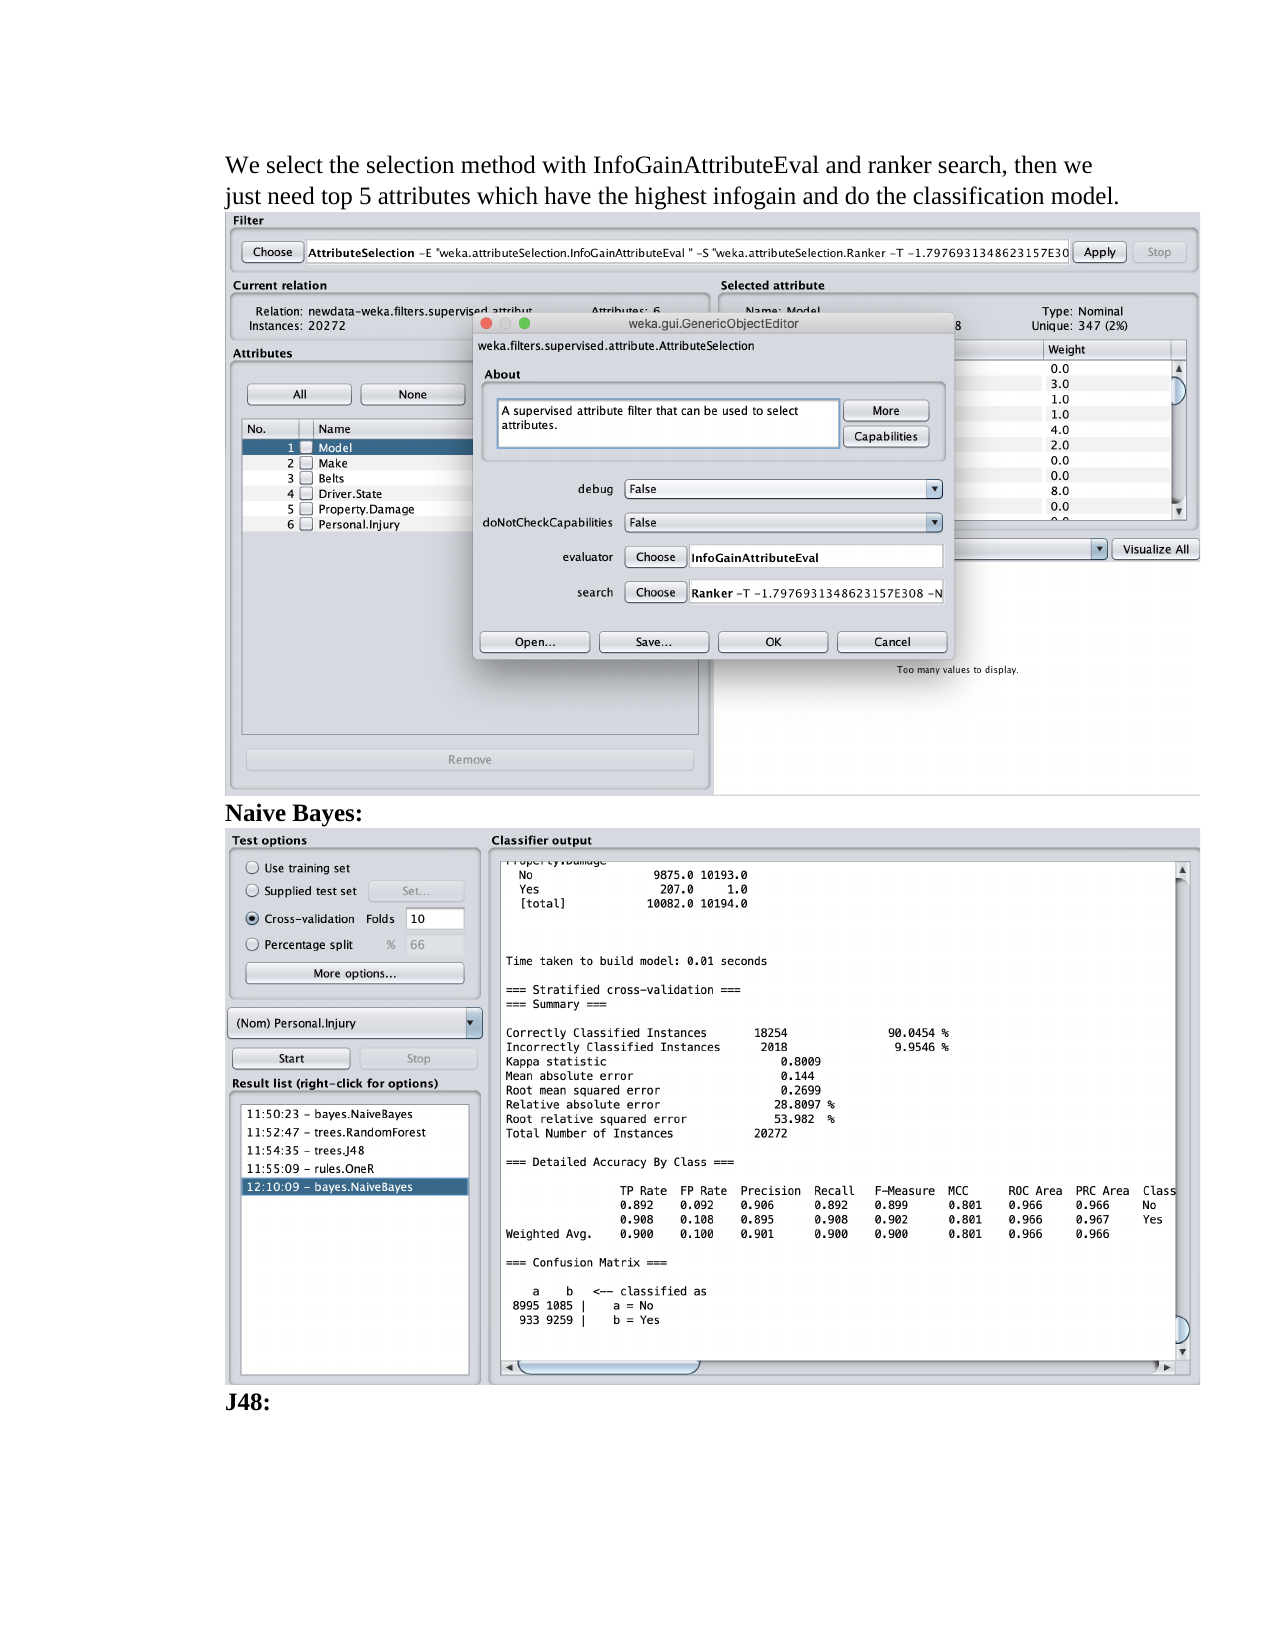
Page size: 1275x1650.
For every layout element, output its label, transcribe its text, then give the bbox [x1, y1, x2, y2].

text Naive Bayes: [225, 798, 1125, 826]
text We select the selection method with InfoGainAttributeEval and ranker search, then we just need top 5 attributes which have the highest infogain and do the classification model. [225, 150, 1125, 210]
text J48: [225, 1387, 1125, 1416]
picture [225, 828, 1200, 1385]
picture [225, 212, 1200, 796]
